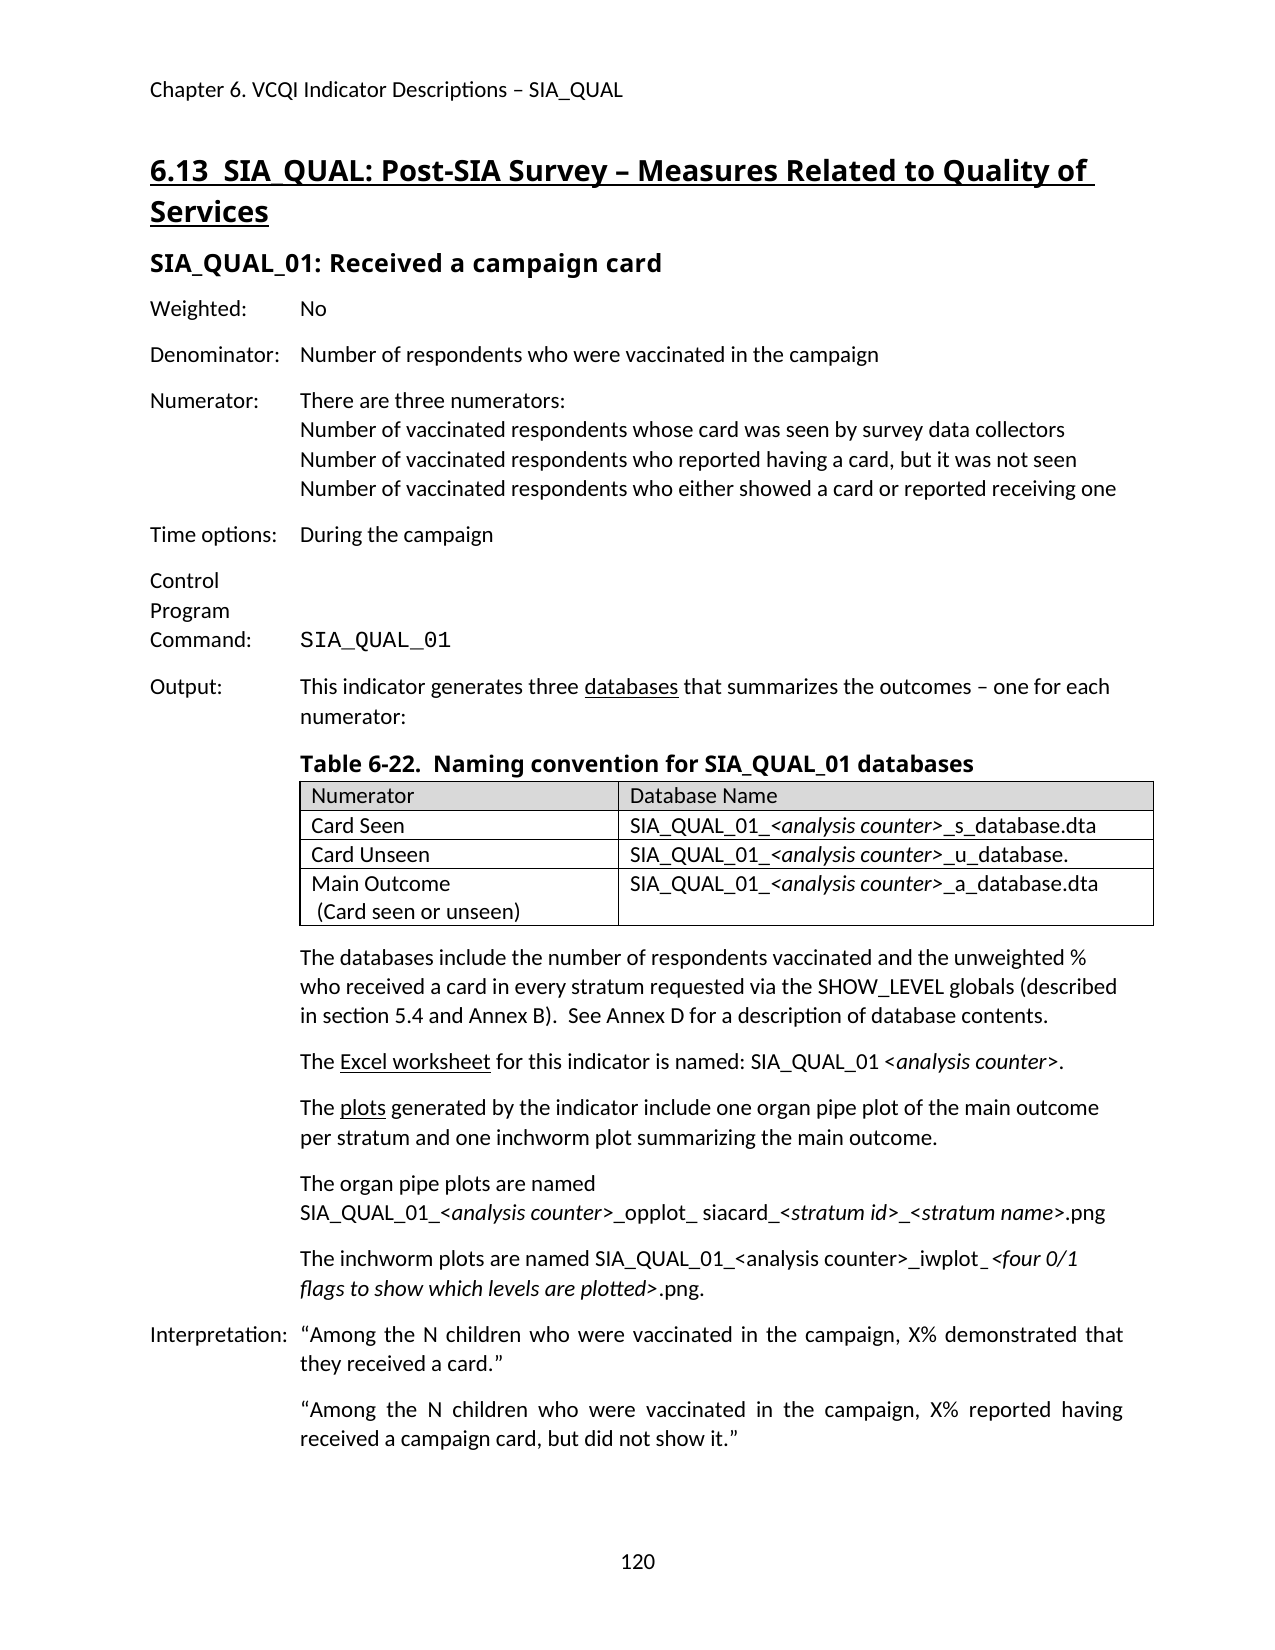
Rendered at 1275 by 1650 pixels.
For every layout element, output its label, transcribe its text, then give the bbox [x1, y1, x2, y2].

text Control Program Command: SIA_QUAL_01 [150, 566, 1125, 654]
text The Excel worksheet for this indicator is named: SIA_QUAL_01 <analysis counter>. [300, 1047, 1125, 1075]
text Number of vaccinated respondents whose card was seen by survey data collectors [300, 416, 1125, 443]
subtitle Table 6-22. Naming convention for SIA_QUAL_01 databases [225, 748, 1125, 779]
text Interpretation: “Among the N children who were vaccinated in the campaign, X% demonstrated that they received a card.” [150, 1320, 1125, 1377]
text Denominator: Number of respondents who were vaccinated in the campaign [150, 340, 1125, 368]
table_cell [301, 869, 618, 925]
text Time options: During the campaign [150, 520, 1125, 548]
subtitle 6.13 SIA_QUAL: Post-SIA Survey – Measures Related to Quality of Services [150, 150, 1125, 231]
text “Among the N children who were vaccinated in the campaign, X% reported having received a campaign card, but did not show it.” [150, 1395, 1125, 1452]
text The inchworm plots are named SIA_QUAL_01_<analysis counter>_iwplot_<four 0/1 flags to show which levels are plotted>.png. [300, 1244, 1125, 1302]
text Numerator: There are three numerators: [150, 386, 1125, 414]
subtitle SIA_QUAL_01: Received a campaign card [150, 246, 1125, 280]
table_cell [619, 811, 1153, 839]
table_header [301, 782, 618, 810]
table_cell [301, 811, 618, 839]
text Number of vaccinated respondents who either showed a card or reported receiving one [300, 474, 1125, 502]
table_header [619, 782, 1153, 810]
text The databases include the number of respondents vaccinated and the unweighted % who received a card in every stratum requested via the SHOW_LEVEL globals (described in section 5.4 and Annex B). See Annex D for a description of database contents. [300, 943, 1125, 1029]
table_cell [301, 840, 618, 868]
text The plots generated by the indicator include one organ pipe plot of the main outcome per stratum and one inchworm plot summarizing the main outcome. [300, 1093, 1125, 1151]
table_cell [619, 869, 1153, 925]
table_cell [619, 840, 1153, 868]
text Number of vaccinated respondents who reported having a card, but it was not seen [300, 445, 1125, 473]
text Output: This indicator generates three databases that summarizes the outcomes – one for each numerator: [150, 672, 1125, 730]
text Weighted: No [150, 294, 1125, 322]
text The organ pipe plots are named SIA_QUAL_01_<analysis counter>_opplot_ siacard_<stratum id>_<stratum name>.png [300, 1169, 1125, 1226]
